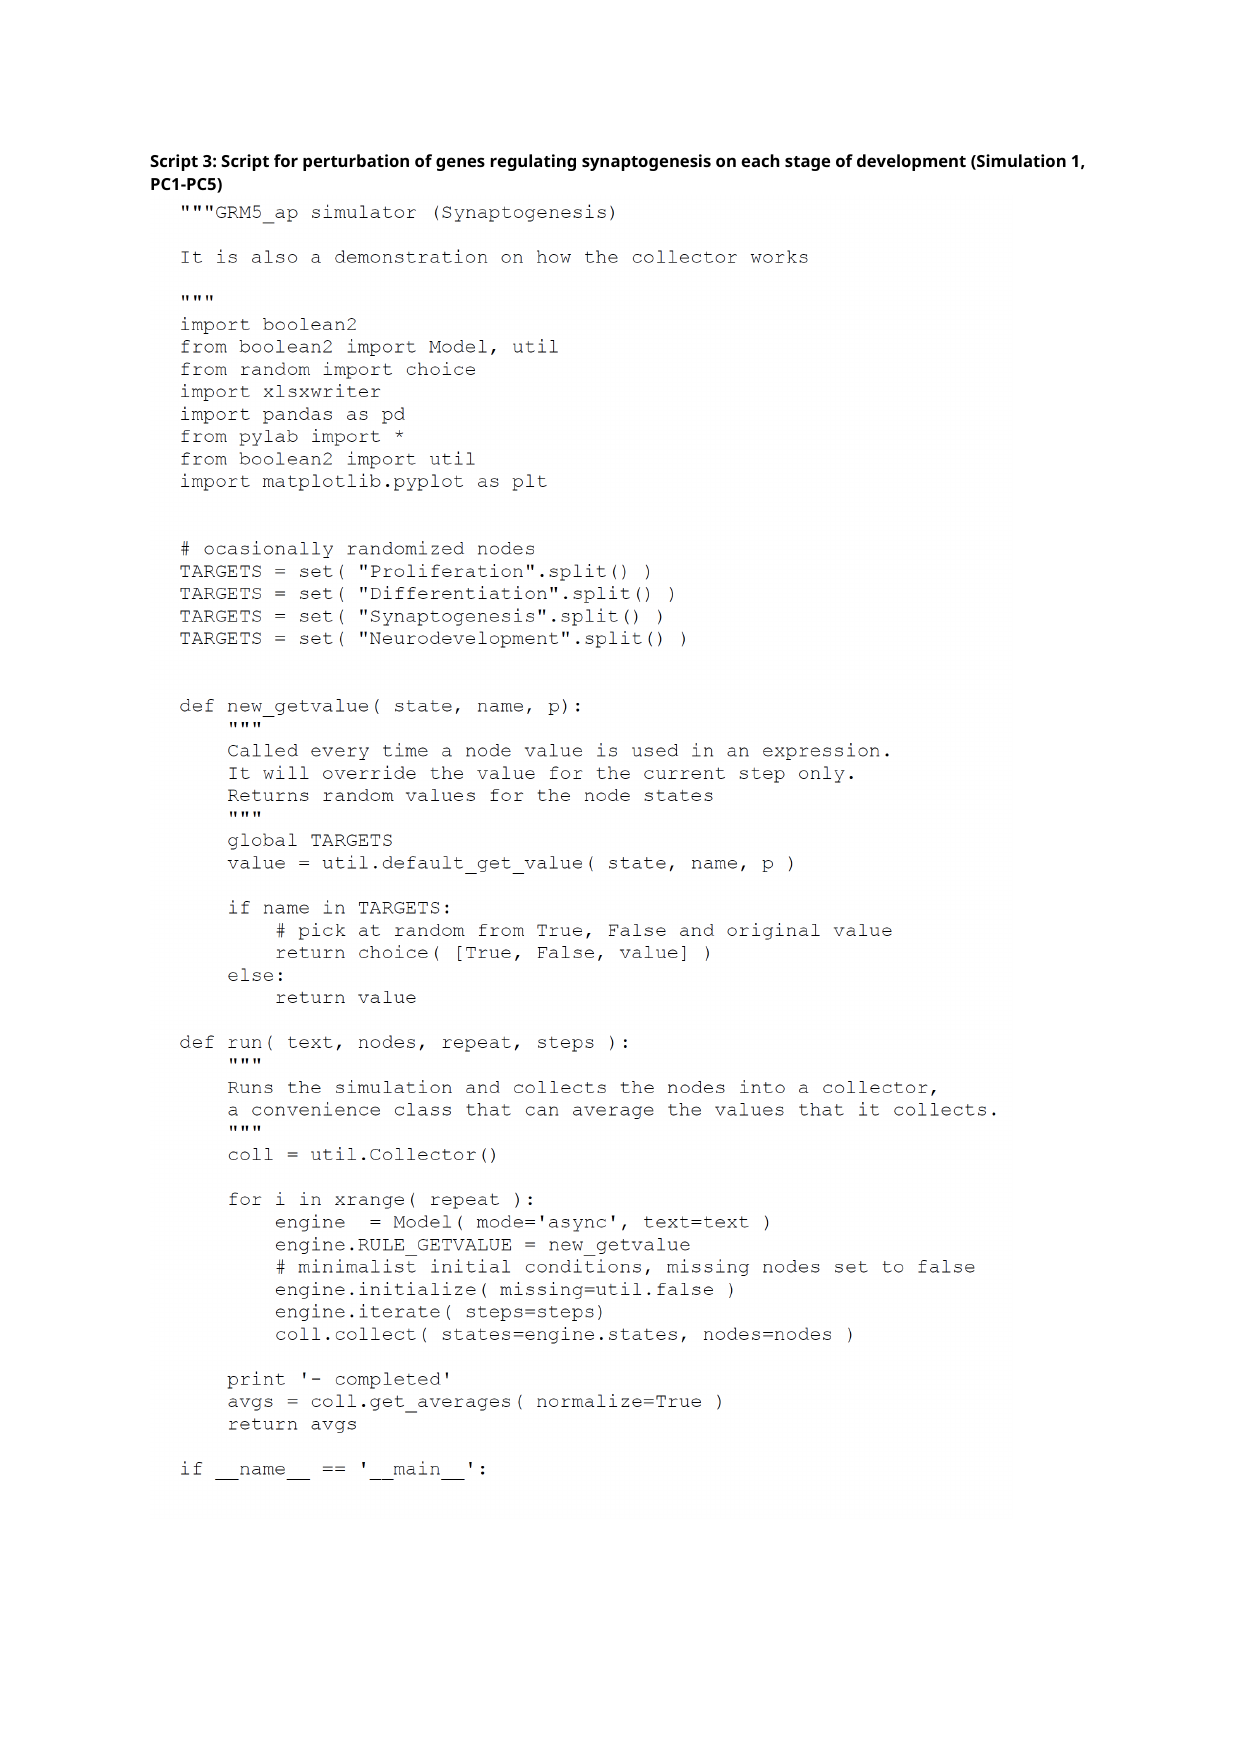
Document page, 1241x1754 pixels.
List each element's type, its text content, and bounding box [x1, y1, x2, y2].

picture [150, 195, 1013, 1519]
text Script 3: Script for perturbation of genes regulating synaptogenesis on each stage of development (Simulation 1, PC1-PC5) [150, 150, 1090, 195]
